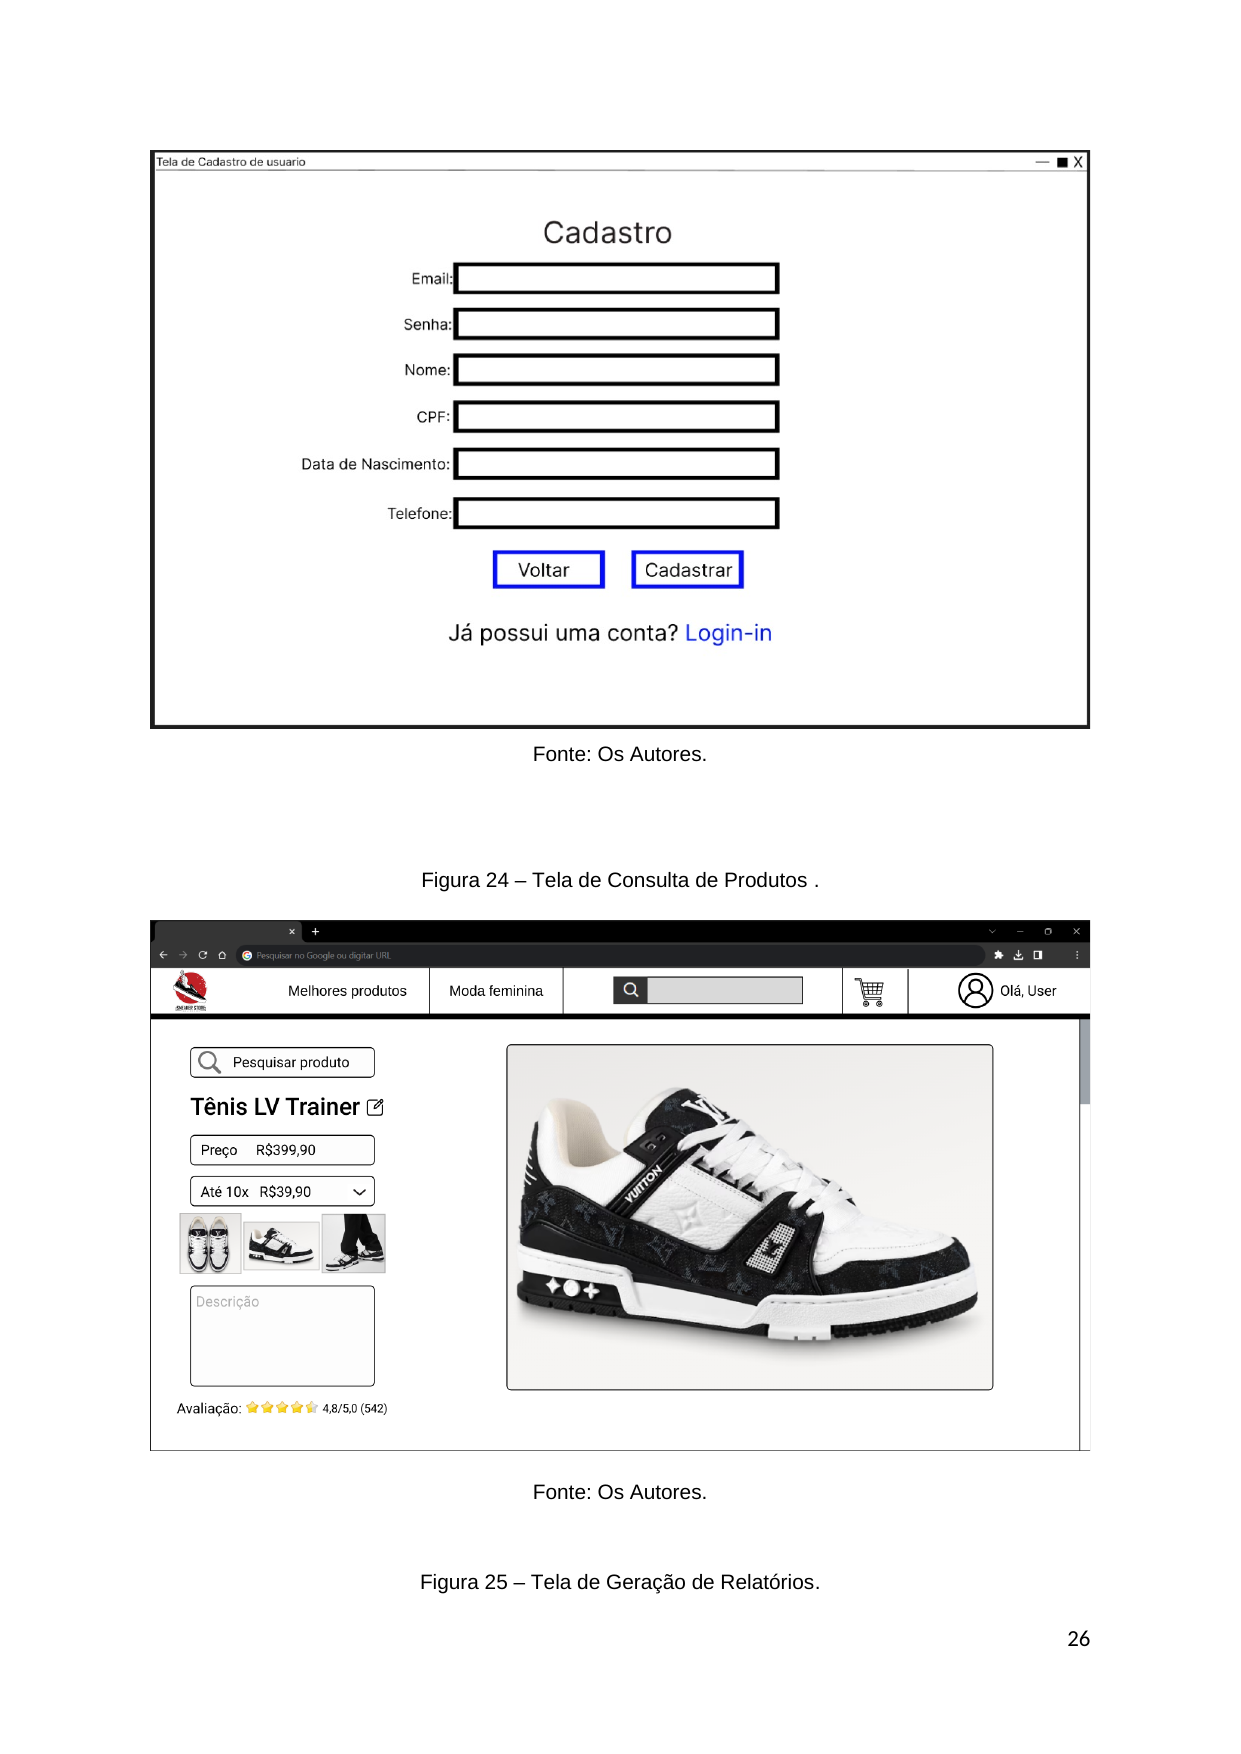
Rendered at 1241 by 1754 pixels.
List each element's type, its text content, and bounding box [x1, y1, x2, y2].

text Figura 25 – Tela de Geração de Relatórios​. [150, 1569, 1090, 1593]
text Fonte: Os Autores. [150, 741, 1090, 765]
picture [150, 920, 1091, 1451]
text Fonte: Os Autores. [150, 1480, 1090, 1504]
picture [150, 150, 1091, 729]
text Figura 24 – Tela de Consulta de Produtos ​. [150, 867, 1090, 891]
